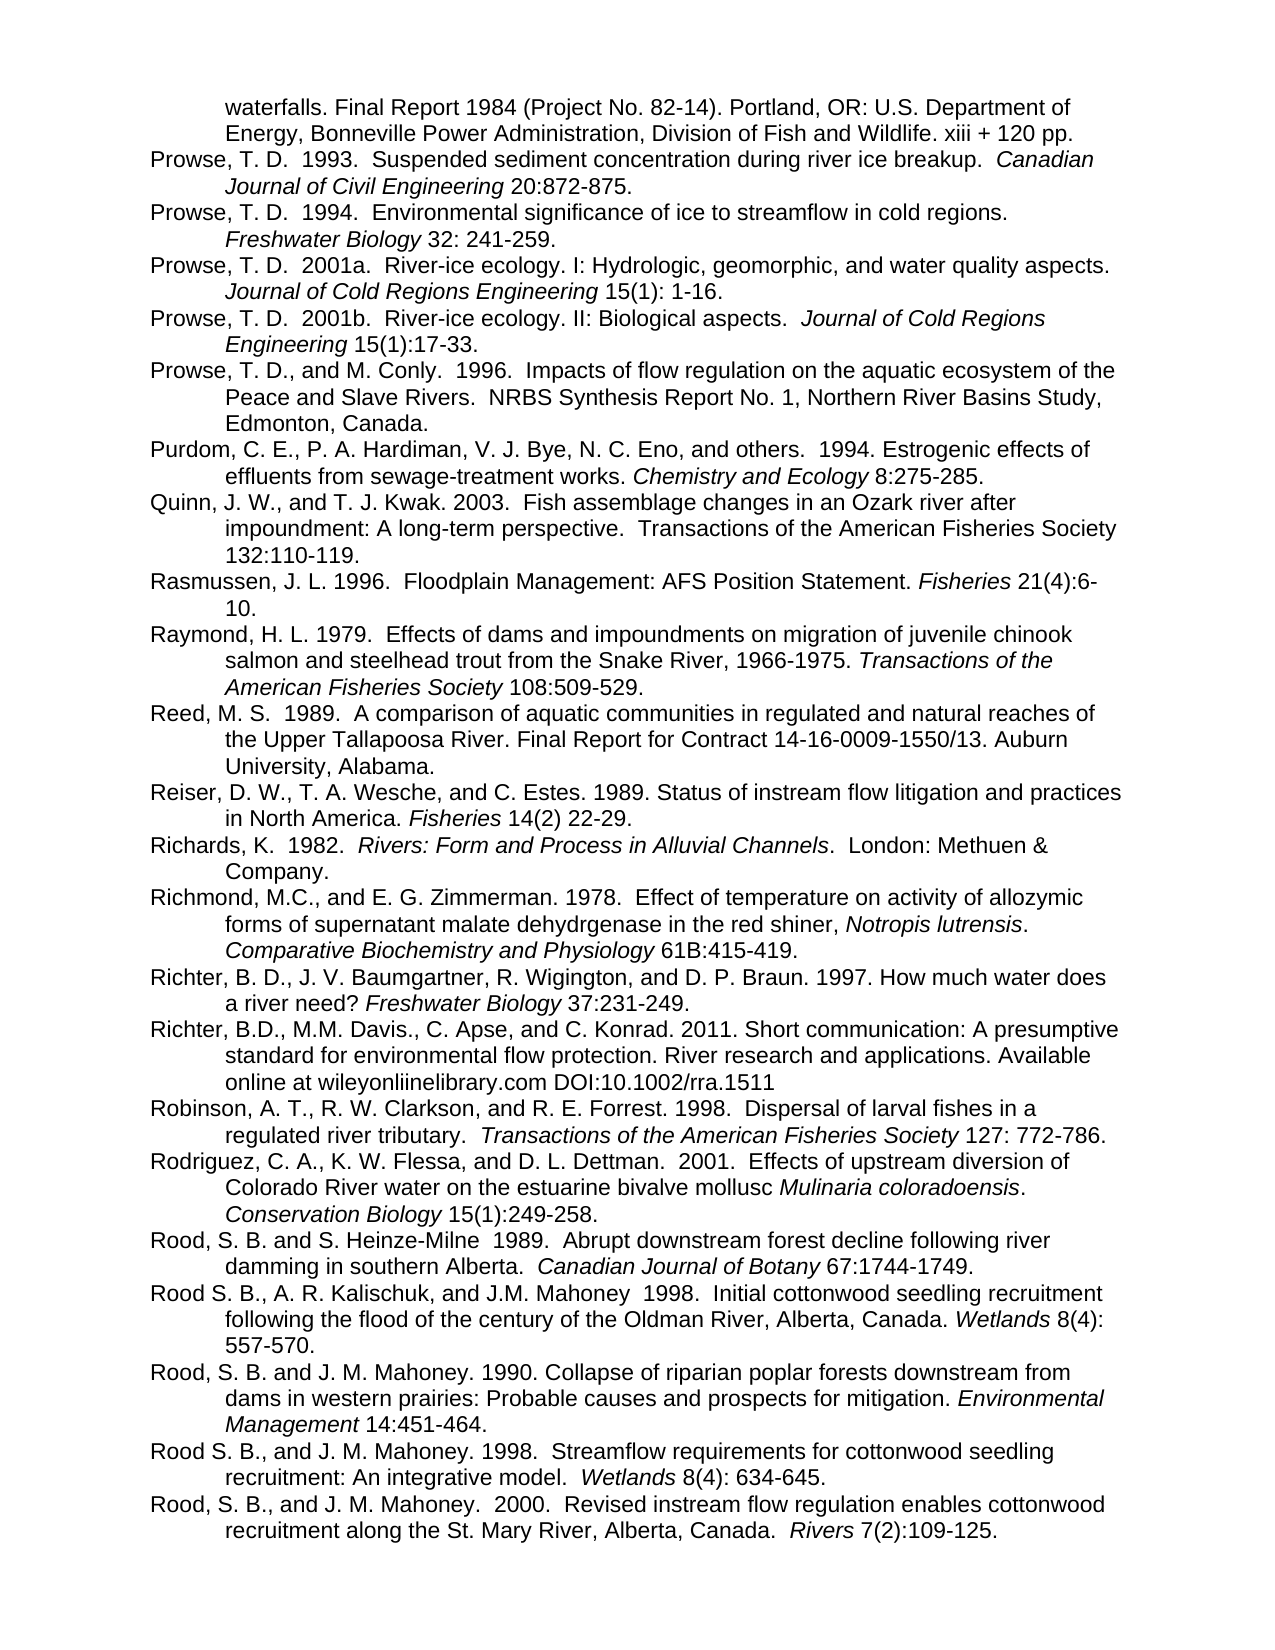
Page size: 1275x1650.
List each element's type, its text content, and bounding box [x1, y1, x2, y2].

text Rood, S. B., and J. M. Mahoney. 2000. Revised instream flow regulation enables cottonwood recruitment along the St. Mary River, Alberta, Canada. Rivers 7(2):109-125. [150, 1491, 1125, 1543]
text Richter, B. D., J. V. Baumgartner, R. Wigington, and D. P. Braun. 1997. How much water does a river need? Freshwater Biology 37:231-249. [150, 963, 1125, 1016]
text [150, 94, 1125, 146]
text Quinn, J. W., and T. J. Kwak. 2003. Fish assemblage changes in an Ozark river after impoundment: A long-term perspective. Transactions of the American Fisheries Society 132:110-119. [150, 489, 1125, 568]
text Reiser, D. W., T. A. Wesche, and C. Estes. 1989. Status of instream flow litigation and practices in North America. Fisheries 14(2) 22-29. [150, 779, 1125, 832]
text Rasmussen, J. L. 1996. Floodplain Management: AFS Position Statement. Fisheries 21(4):6-10. [150, 568, 1125, 621]
text Prowse, T. D. 2001a. River-ice ecology. I: Hydrologic, geomorphic, and water quality aspects. Journal of Cold Regions Engineering 15(1): 1-16. [150, 252, 1125, 304]
text Reed, M. S. 1989. A comparison of aquatic communities in regulated and natural reaches of the Upper Tallapoosa River. Final Report for Contract 14-16-0009-1550/13. Auburn University, Alabama. [150, 700, 1125, 779]
text Rodriguez, C. A., K. W. Flessa, and D. L. Dettman. 2001. Effects of upstream diversion of Colorado River water on the estuarine bivalve mollusc Mulinaria coloradoensis. Conservation Biology 15(1):249-258. [150, 1148, 1125, 1227]
text Prowse, T. D. 2001b. River-ice ecology. II: Biological aspects. Journal of Cold Regions Engineering 15(1):17-33. [150, 304, 1125, 357]
text Rood, S. B. and J. M. Mahoney. 1990. Collapse of riparian poplar forests downstream from dams in western prairies: Probable causes and prospects for mitigation. Environmental Management 14:451-464. [150, 1359, 1125, 1438]
text Richmond, M.C., and E. G. Zimmerman. 1978. Effect of temperature on activity of allozymic forms of supernatant malate dehydrgenase in the red shiner, Notropis lutrensis. Comparative Biochemistry and Physiology 61B:415-419. [150, 884, 1125, 963]
text Prowse, T. D. 1994. Environmental significance of ice to streamflow in cold regions. Freshwater Biology 32: 241-259. [150, 199, 1125, 252]
text Rood S. B., and J. M. Mahoney. 1998. Streamflow requirements for cottonwood seedling recruitment: An integrative model. Wetlands 8(4): 634-645. [150, 1438, 1125, 1491]
text Prowse, T. D. 1993. Suspended sediment concentration during river ice breakup. Canadian Journal of Civil Engineering 20:872-875. [150, 146, 1125, 199]
text Raymond, H. L. 1979. Effects of dams and impoundments on migration of juvenile chinook salmon and steelhead trout from the Snake River, 1966-1975. Transactions of the American Fisheries Society 108:509-529. [150, 621, 1125, 700]
text Prowse, T. D., and M. Conly. 1996. Impacts of flow regulation on the aquatic ecosystem of the Peace and Slave Rivers. NRBS Synthesis Report No. 1, Northern River Basins Study, Edmonton, Canada. [150, 357, 1125, 436]
text Richards, K. 1982. Rivers: Form and Process in Alluvial Channels. London: Methuen & Company. [150, 832, 1125, 884]
text Robinson, A. T., R. W. Clarkson, and R. E. Forrest. 1998. Dispersal of larval fishes in a regulated river tributary. Transactions of the American Fisheries Society 127: 772-786. [150, 1095, 1125, 1148]
text Rood S. B., A. R. Kalischuk, and J.M. Mahoney 1998. Initial cottonwood seedling recruitment following the flood of the century of the Oldman River, Alberta, Canada. Wetlands 8(4): 557-570. [150, 1280, 1125, 1359]
text Richter, B.D., M.M. Davis., C. Apse, and C. Konrad. 2011. Short communication: A presumptive standard for environmental flow protection. River research and applications. Available online at wileyonliinelibrary.com DOI:10.1002/rra.1511 [150, 1016, 1125, 1095]
text Purdom, C. E., P. A. Hardiman, V. J. Bye, N. C. Eno, and others. 1994. Estrogenic effects of effluents from sewage-treatment works. Chemistry and Ecology 8:275-285. [150, 436, 1125, 489]
text Rood, S. B. and S. Heinze-Milne 1989. Abrupt downstream forest decline following river damming in southern Alberta. Canadian Journal of Botany 67:1744-1749. [150, 1227, 1125, 1280]
